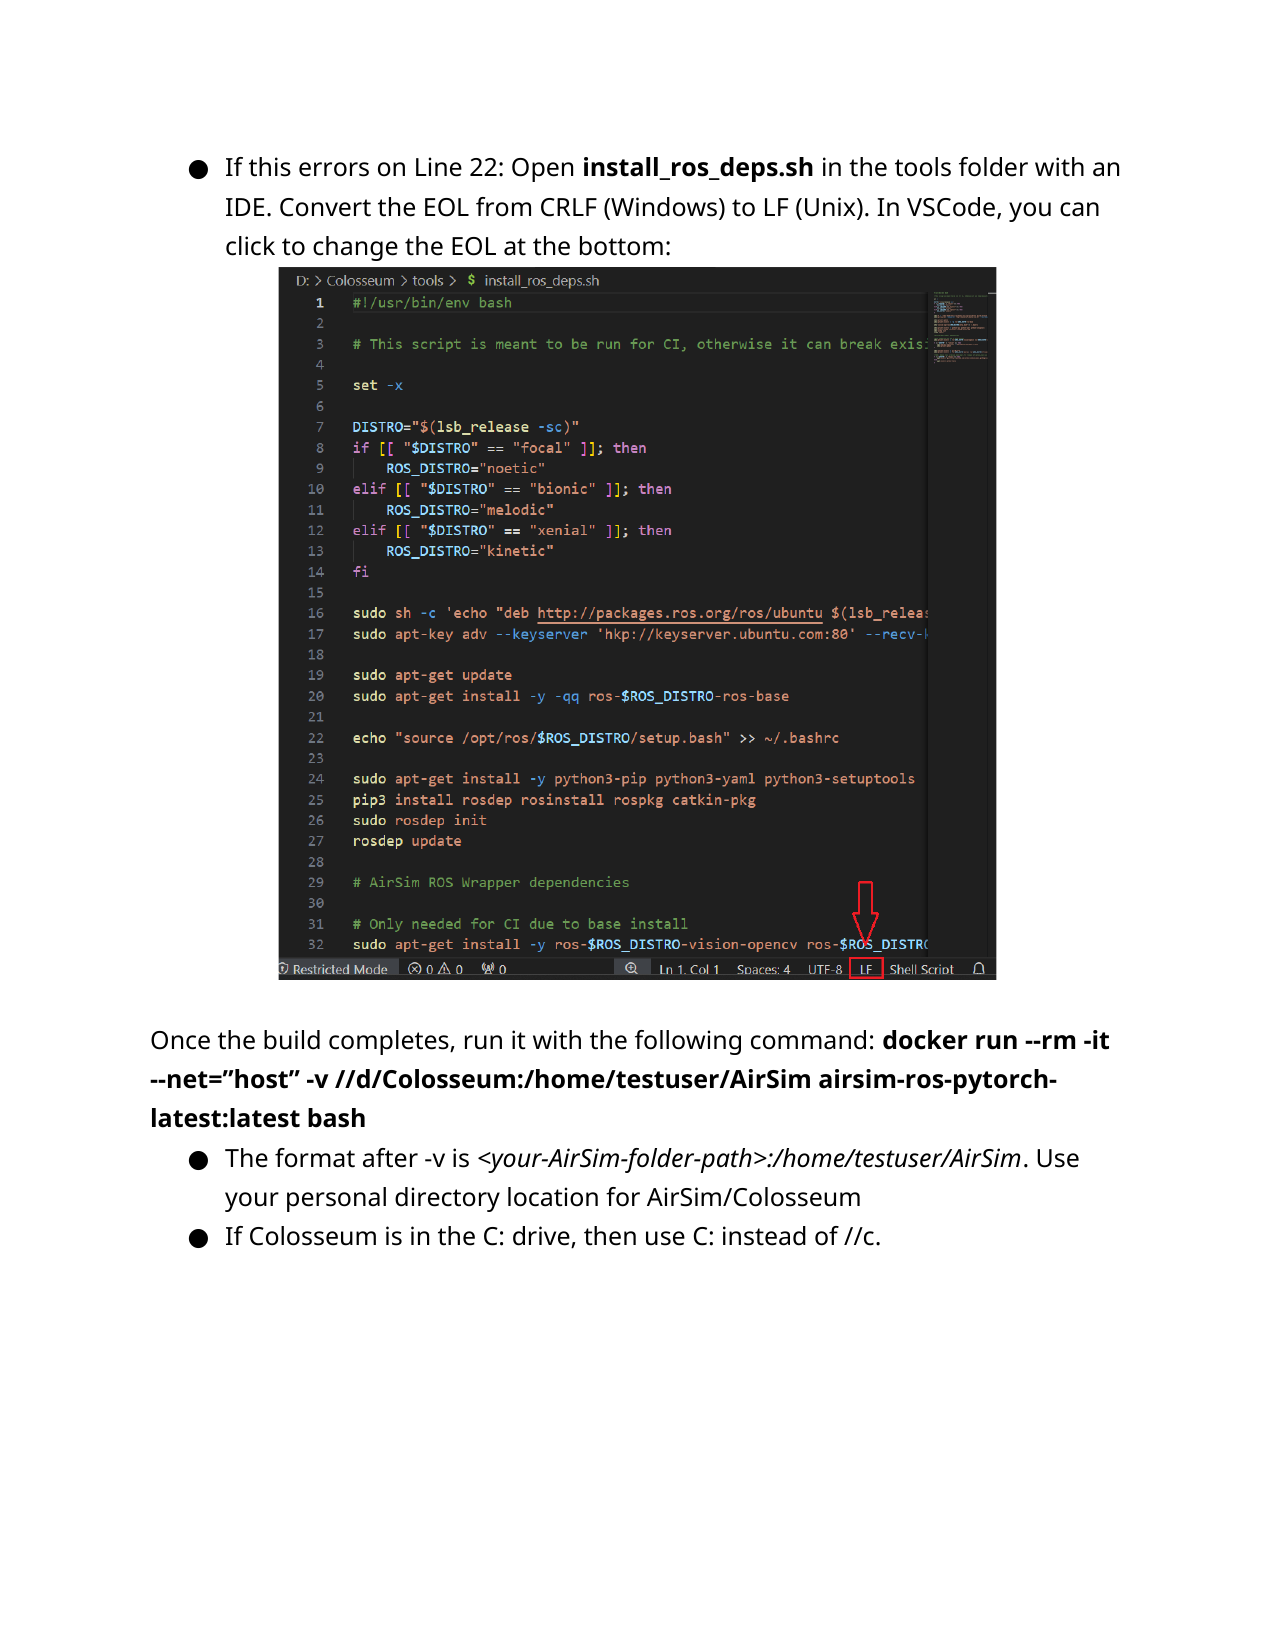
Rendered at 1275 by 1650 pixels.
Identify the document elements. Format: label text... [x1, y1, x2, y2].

list If this errors on Line 22: Open install_ros_deps.sh in the tools folder with an IDE. Convert the EOL from CRLF (Windows) to LF (Unix). In VSCode, you can click to change the EOL at the bottom: [187, 150, 1125, 262]
list If Colosseum is in the C: drive, then use C: instead of //c. [187, 1219, 1125, 1253]
list The format after -v is <your-AirSim-folder-path>:/home/testuser/AirSim. Use your personal directory location for AirSim/Colosseum [187, 1140, 1125, 1213]
picture [278, 267, 997, 980]
text Once the build completes, run it with the following command: docker run --rm -it --net=”host” -v //d/Colosseum:/home/testuser/AirSim airsim-ros-pytorch-latest:latest bash [150, 1023, 1125, 1135]
